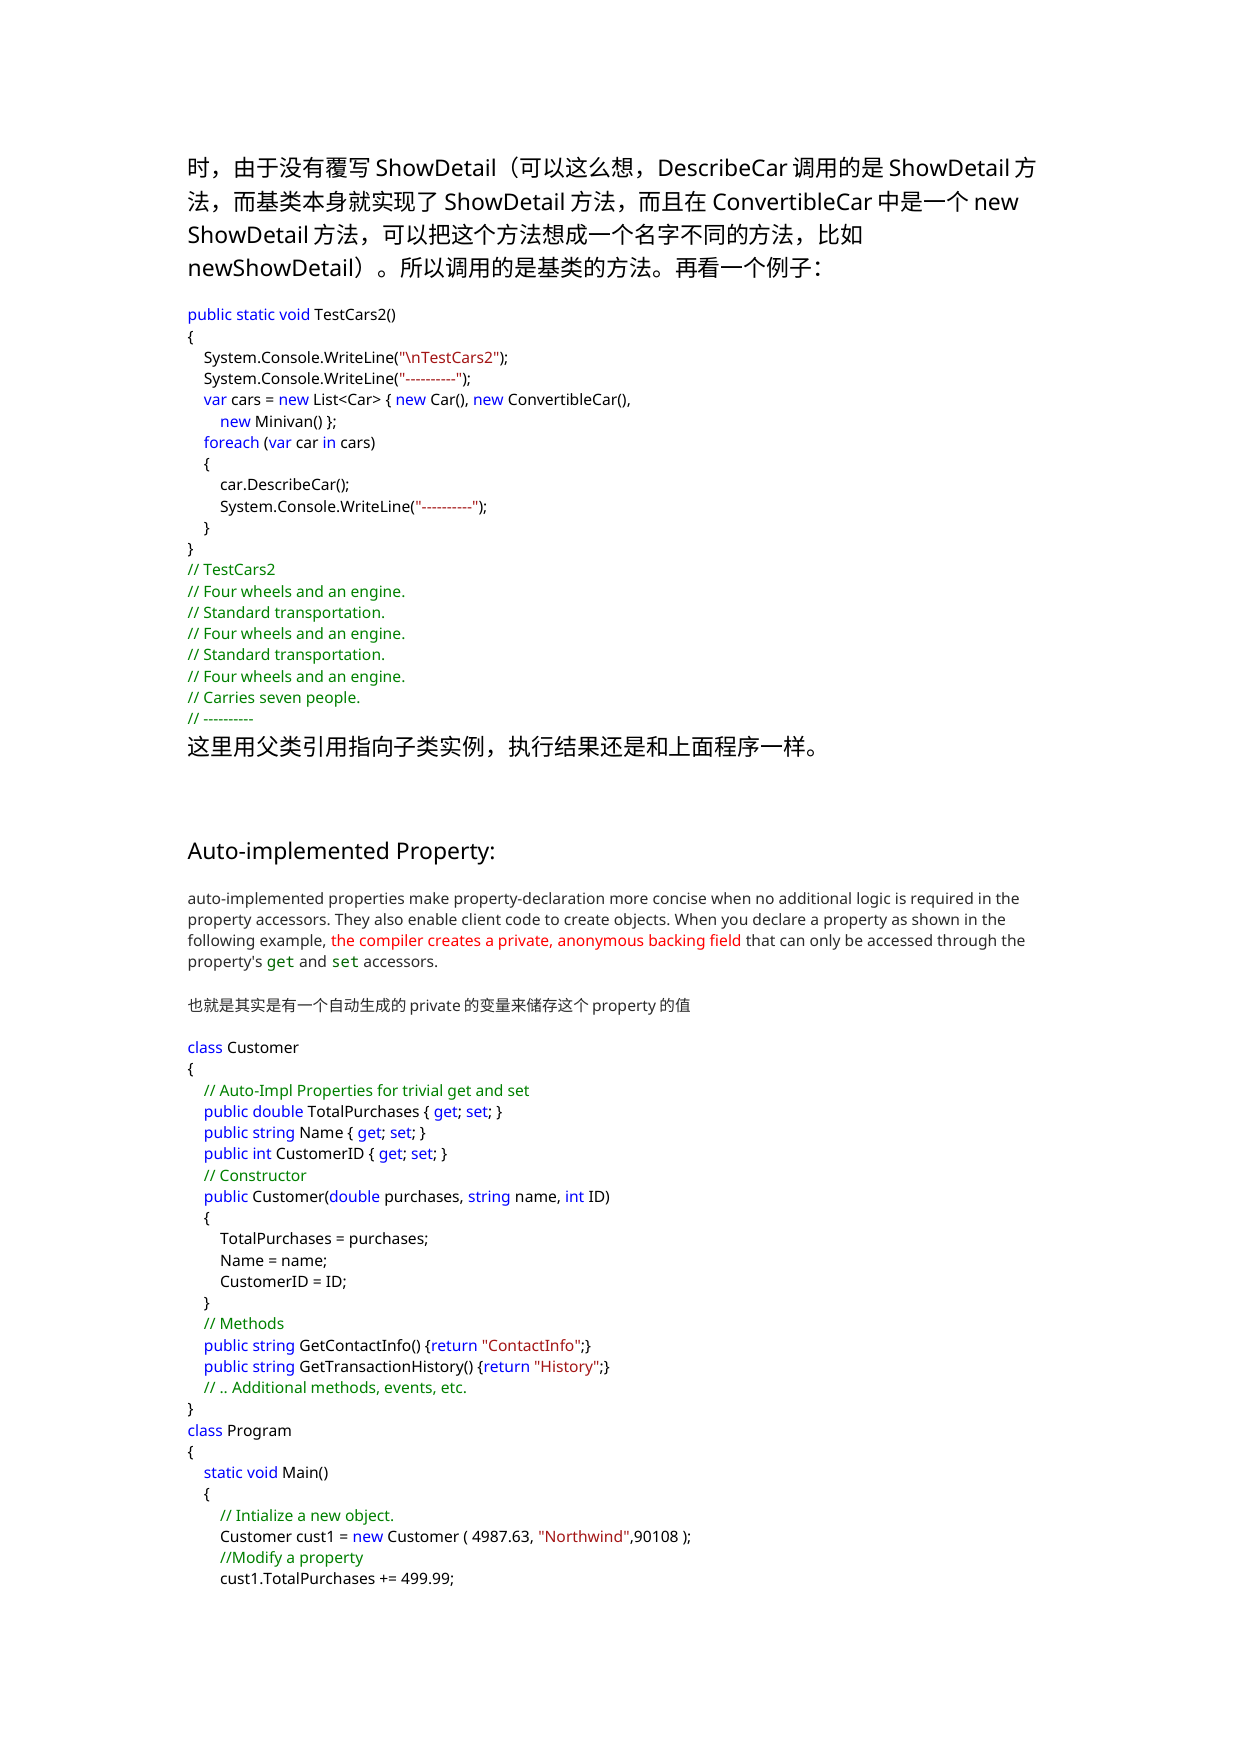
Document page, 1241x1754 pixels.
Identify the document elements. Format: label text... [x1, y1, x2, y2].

text public int CustomerID { get; set; } [187, 1143, 1053, 1164]
text // Auto-Impl Properties for trivial get and set [187, 1079, 1053, 1101]
text public string GetContactInfo() {return "ContactInfo";} [187, 1334, 1053, 1356]
text // ---------- [187, 708, 1053, 729]
text // Constructor [187, 1164, 1053, 1186]
text // Methods [187, 1313, 1053, 1334]
text new Minivan() }; [187, 410, 1053, 432]
text public static void TestCars2() [187, 304, 1053, 325]
text } [187, 1292, 1053, 1313]
text } [187, 517, 1053, 538]
text { [187, 453, 1053, 474]
text Name = name; [187, 1249, 1053, 1271]
text { [187, 1483, 1053, 1504]
text System.Console.WriteLine("----------"); [187, 368, 1053, 389]
text // .. Additional methods, events, etc. [187, 1377, 1053, 1398]
text 也就是其实是有一个自动生成的private的变量来储存这个property的值 [187, 993, 1053, 1016]
text { [187, 1441, 1053, 1462]
text // Four wheels and an engine. [187, 623, 1053, 644]
text Auto-implemented Property: [187, 835, 1053, 867]
text class Customer [187, 1037, 1053, 1058]
text static void Main() [187, 1462, 1053, 1483]
text { [187, 1207, 1053, 1228]
text 这里用父类引用指向子类实例，执行结果还是和上面程序一样。 [187, 729, 1053, 762]
text var cars = new List<Car> { new Car(), new ConvertibleCar(), [187, 389, 1053, 410]
text TotalPurchases = purchases; [187, 1228, 1053, 1249]
text public string Name { get; set; } [187, 1122, 1053, 1143]
text auto-implemented properties make property-declaration more concise when no additional logic is required in the property accessors. They also enable client code to create objects. When you declare a property as shown in the following example, the compiler creates a private, anonymous backing field that can only be accessed through the property's get and set accessors. [187, 887, 1053, 972]
text foreach (var car in cars) [187, 432, 1053, 453]
text //Modify a property [187, 1547, 1053, 1568]
text { [187, 325, 1053, 347]
text // Intialize a new object. [187, 1504, 1053, 1526]
text System.Console.WriteLine("\nTestCars2"); [187, 347, 1053, 368]
text } [187, 538, 1053, 559]
text { [187, 1058, 1053, 1079]
text // Standard transportation. [187, 602, 1053, 623]
text // Four wheels and an engine. [187, 580, 1053, 602]
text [187, 150, 1053, 283]
text CustomerID = ID; [187, 1271, 1053, 1292]
text Customer cust1 = new Customer ( 4987.63, "Northwind",90108 ); [187, 1526, 1053, 1547]
text } [187, 1398, 1053, 1419]
text public double TotalPurchases { get; set; } [187, 1101, 1053, 1122]
text // Carries seven people. [187, 687, 1053, 708]
text System.Console.WriteLine("----------"); [187, 495, 1053, 517]
text public Customer(double purchases, string name, int ID) [187, 1186, 1053, 1207]
text // TestCars2 [187, 559, 1053, 580]
text class Program [187, 1419, 1053, 1441]
text cust1.TotalPurchases += 499.99; [187, 1568, 1053, 1589]
text car.DescribeCar(); [187, 474, 1053, 495]
text // Four wheels and an engine. [187, 665, 1053, 687]
text // Standard transportation. [187, 644, 1053, 665]
text public string GetTransactionHistory() {return "History";} [187, 1356, 1053, 1377]
